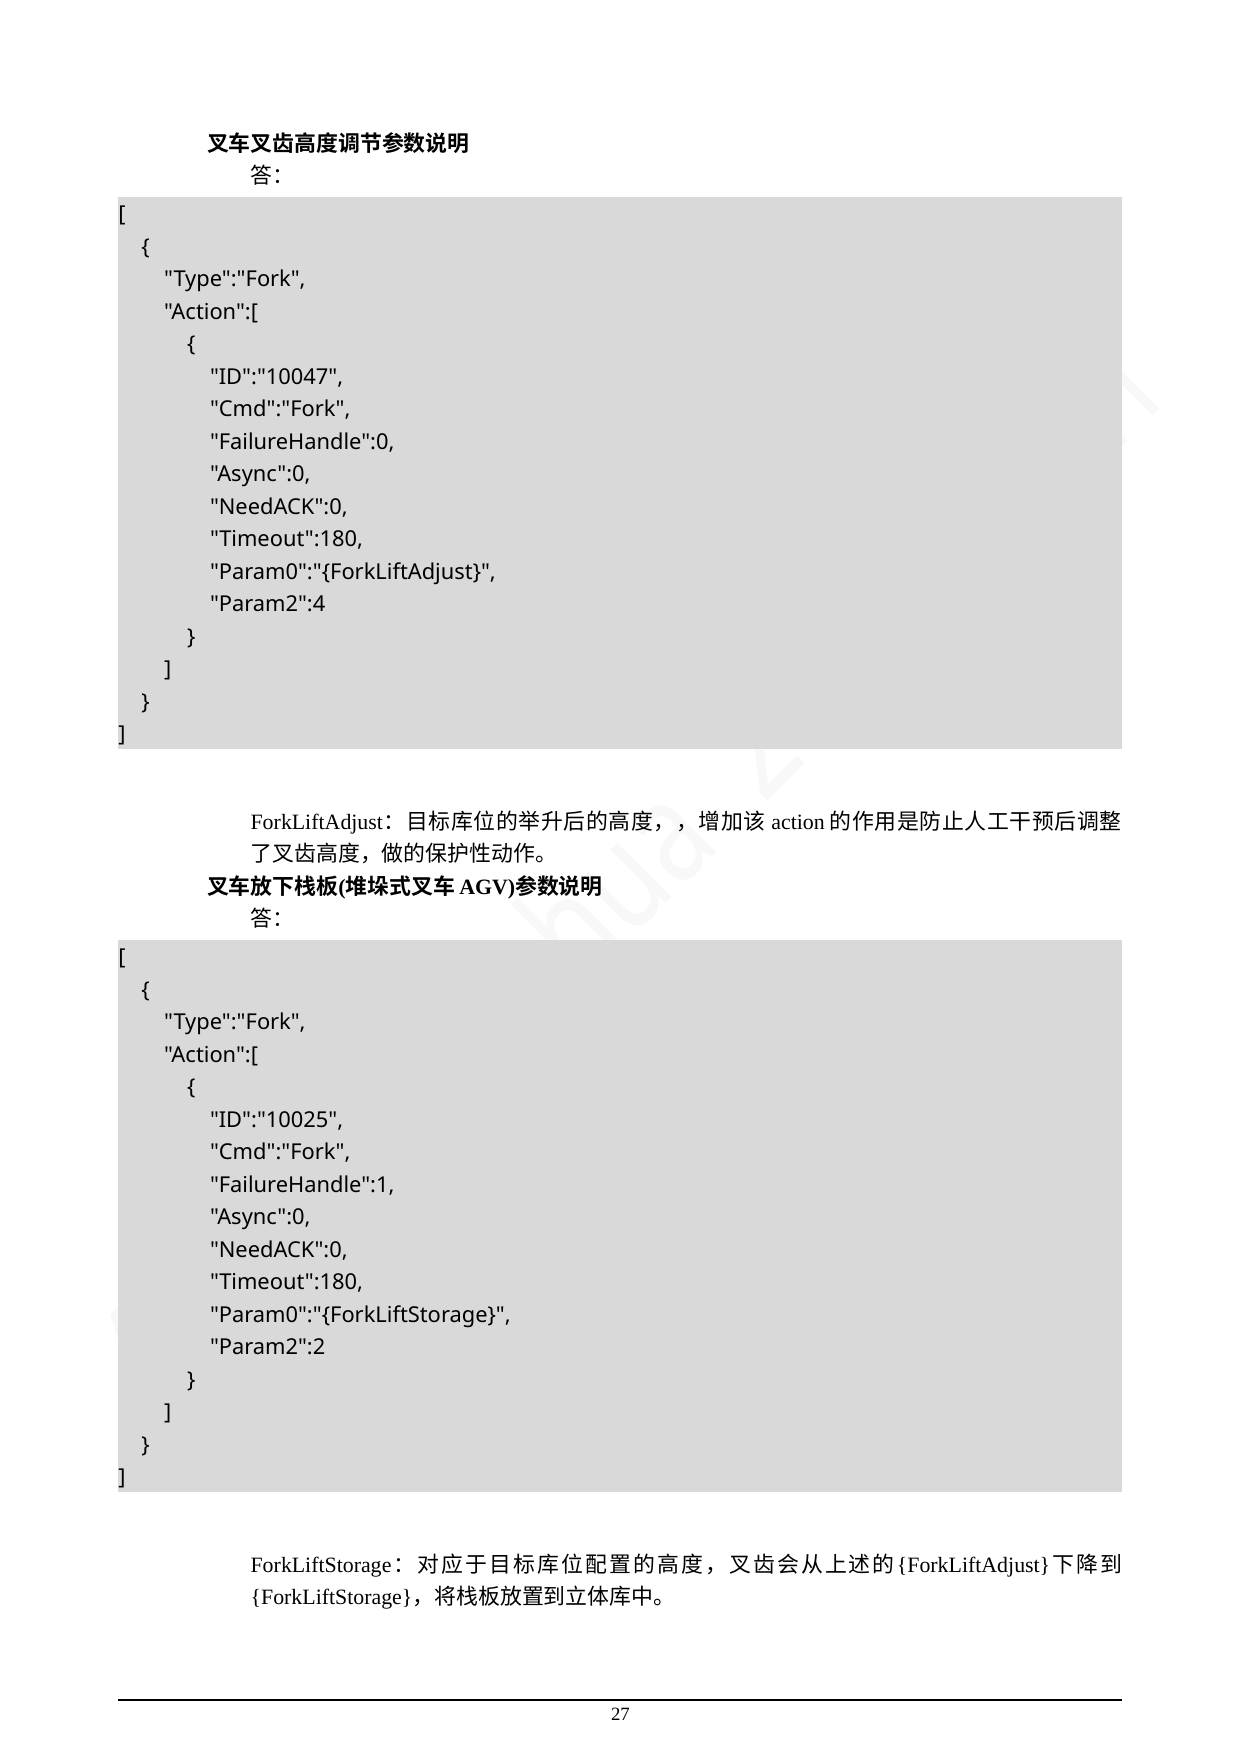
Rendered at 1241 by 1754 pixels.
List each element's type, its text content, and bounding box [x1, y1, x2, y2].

text 叉车叉齿高度调节参数说明 [207, 126, 1122, 158]
text 答： [250, 158, 1122, 191]
text 叉车放下栈板(堆垛式叉车AGV)参数说明 [207, 868, 1122, 901]
text ForkLiftAdjust：目标库位的举升后的高度，，增加该action的作用是防止人工干预后调整了叉齿高度，做的保护性动作。 [250, 803, 1122, 868]
text [ { "Type":"Fork", "Action":[ { "ID":"10025", "Cmd":"Fork", "FailureHandle":1, "Async":0, "NeedACK":0, "Timeout":180, "Param0":"{ForkLiftStorage}", "Param2":2 } ] } ] [118, 940, 1122, 1492]
text [ { "Type":"Fork", "Action":[ { "ID":"10047", "Cmd":"Fork", "FailureHandle":0, "Async":0, "NeedACK":0, "Timeout":180, "Param0":"{ForkLiftAdjust}", "Param2":4 } ] } ] [118, 197, 1122, 749]
text 答： [250, 901, 1122, 933]
text ForkLiftStorage：对应于目标库位配置的高度，叉齿会从上述的{ForkLiftAdjust}下降到{ForkLiftStorage}，将栈板放置到立体库中。 [250, 1546, 1122, 1611]
